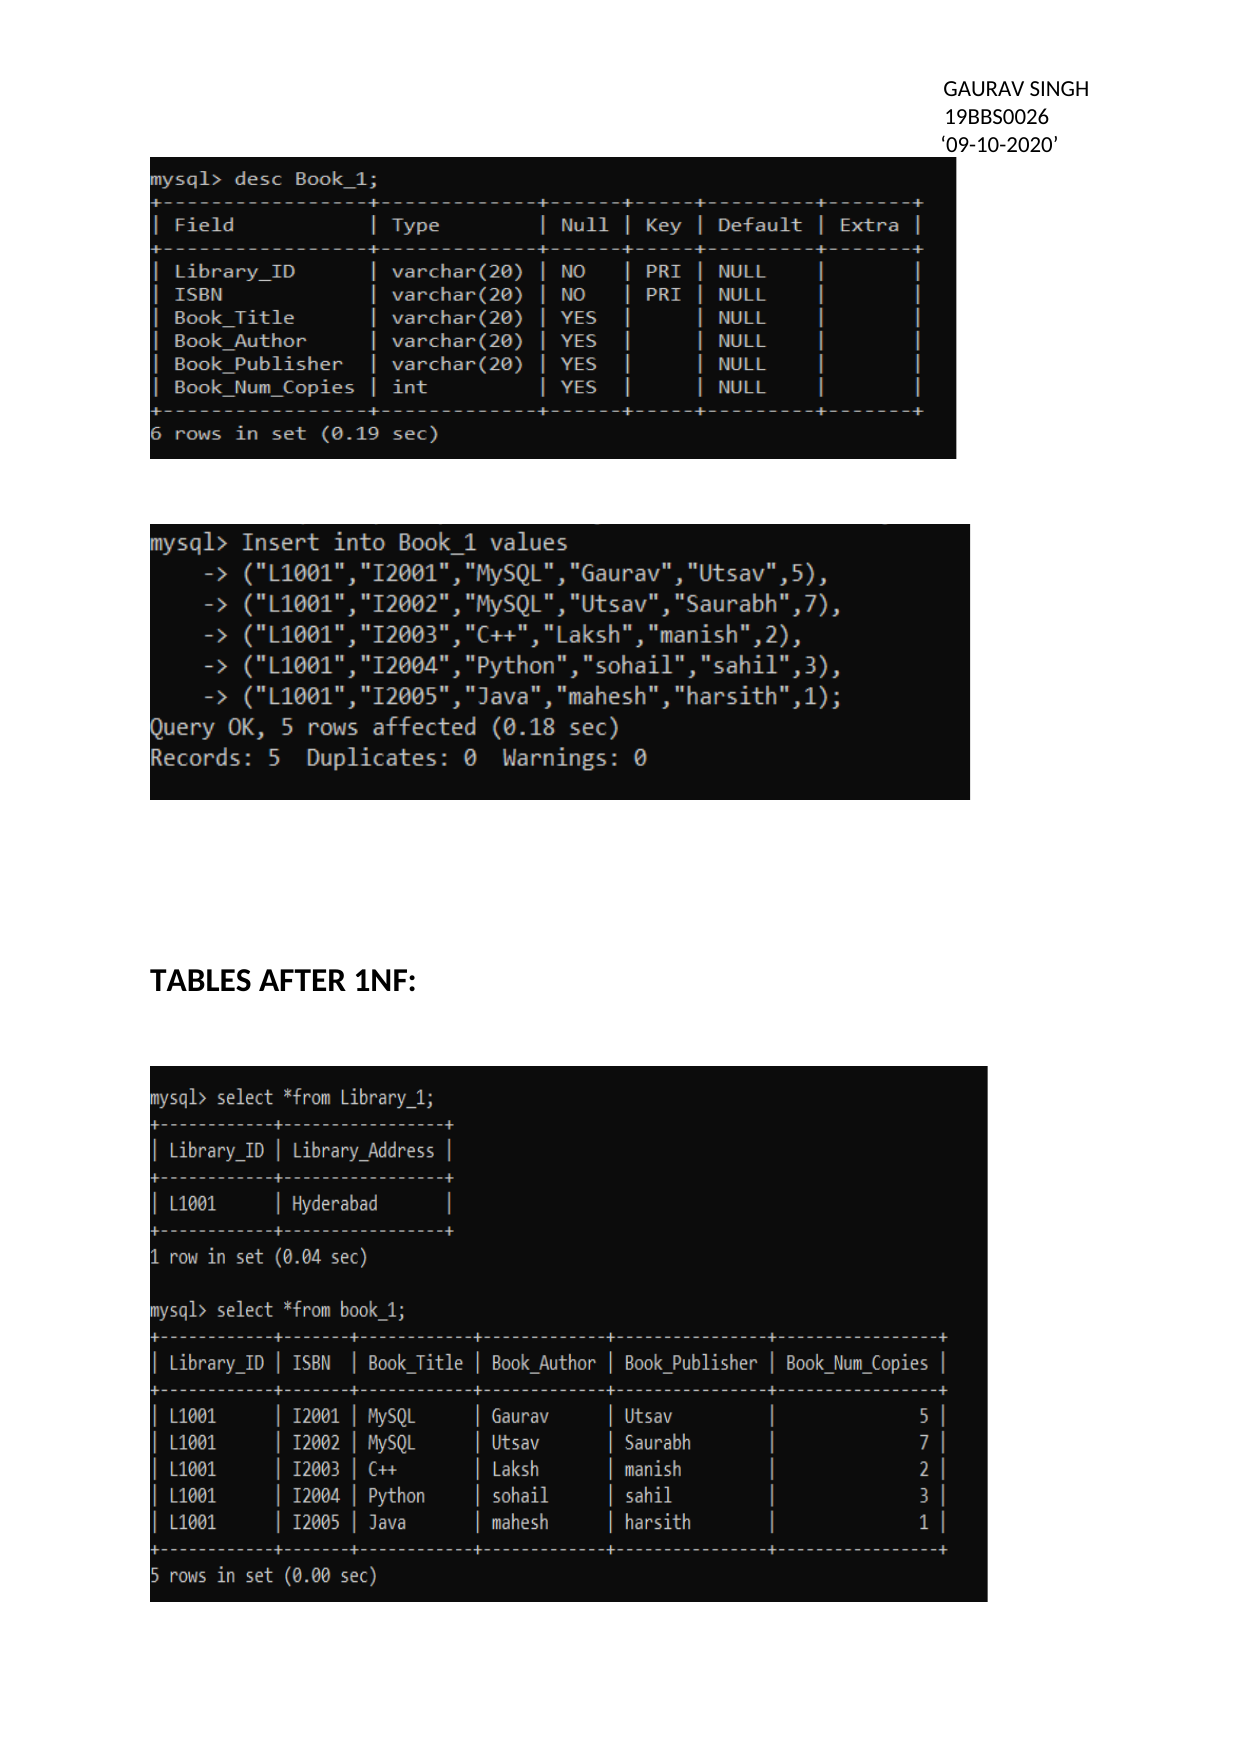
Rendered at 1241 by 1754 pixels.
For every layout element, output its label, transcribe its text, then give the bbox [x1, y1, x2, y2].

text TABLES AFTER 1NF: [150, 959, 1090, 1000]
picture [150, 1066, 988, 1602]
picture [150, 524, 971, 800]
picture [150, 157, 957, 459]
